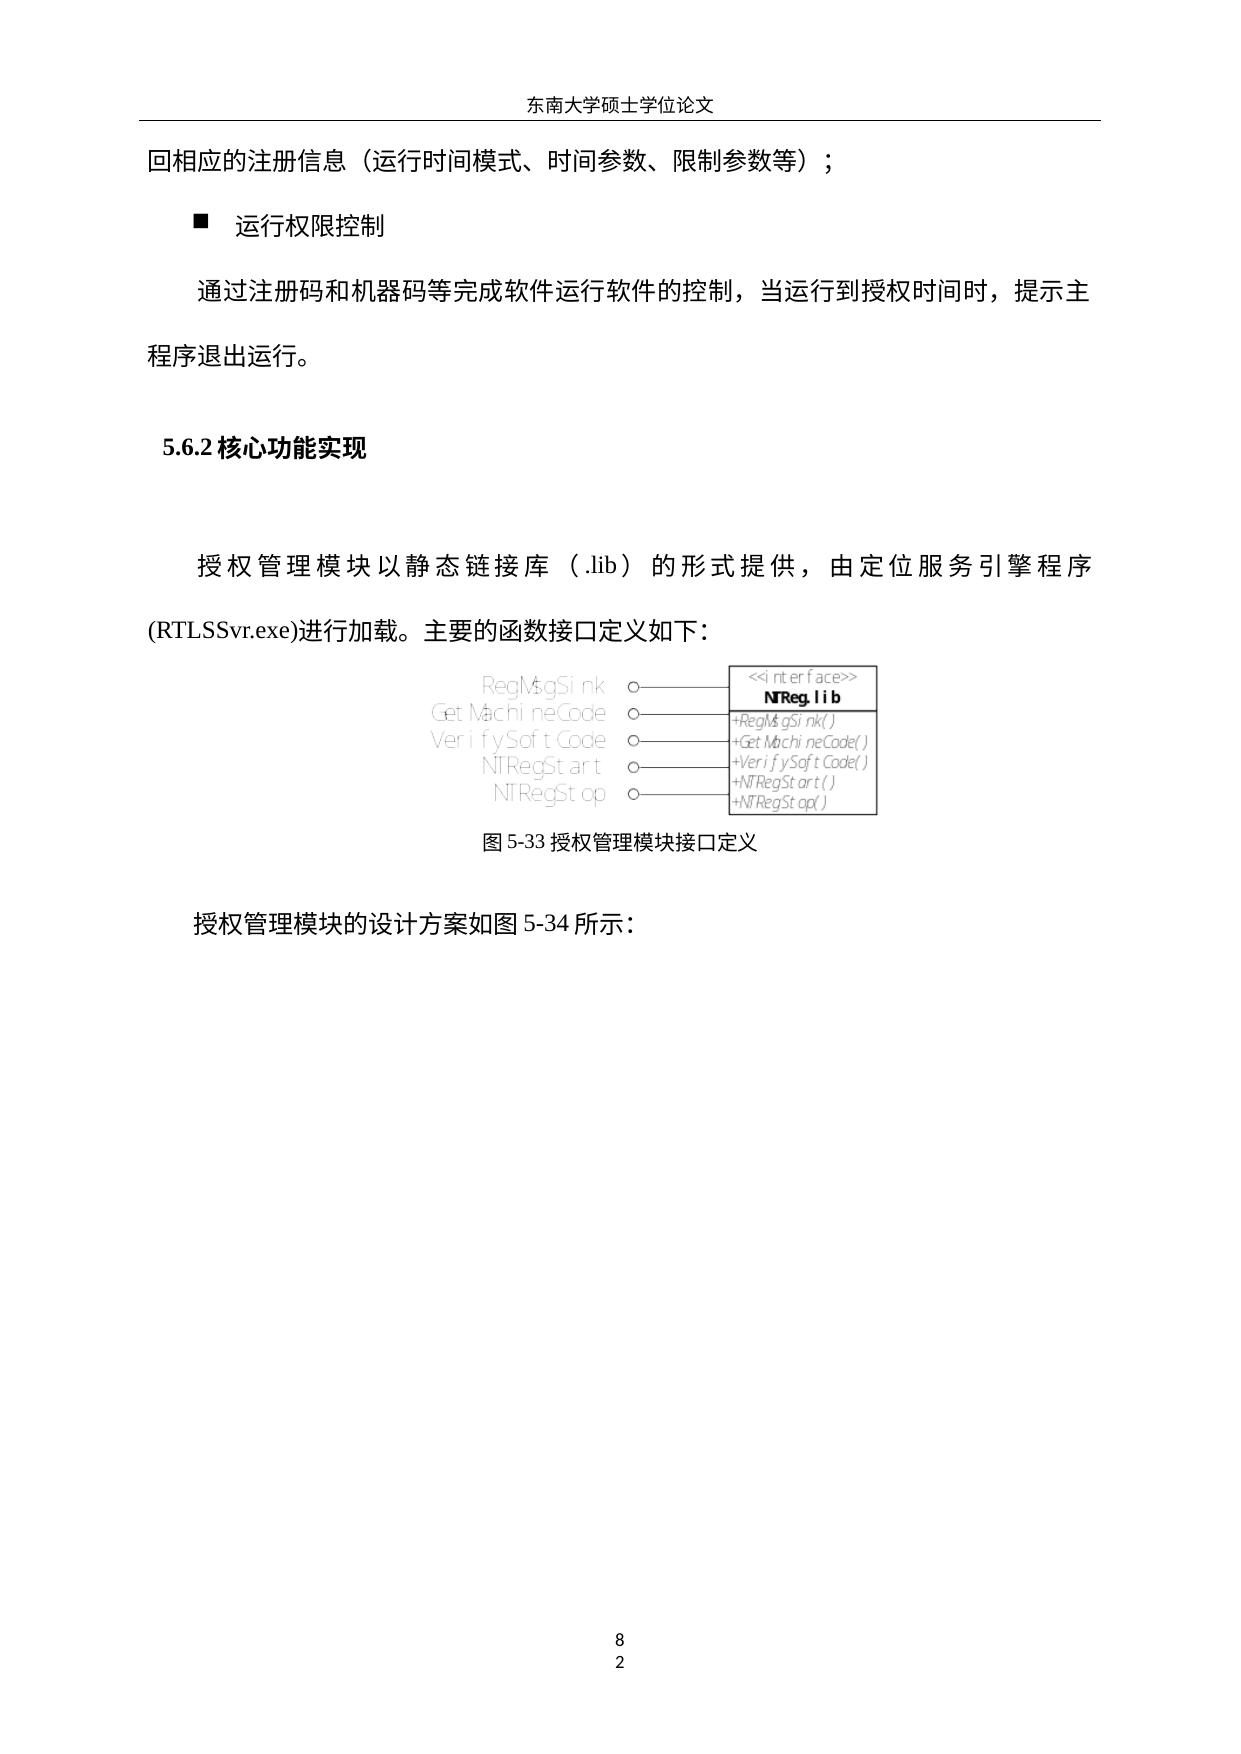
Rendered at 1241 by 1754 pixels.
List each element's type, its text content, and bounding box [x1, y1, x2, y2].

list 授权管理模块以静态链接库（.lib）的形式提供，由定位服务引擎程序(RTLSSvr.exe)进行加载。主要的函数接口定义如下： [148, 532, 1093, 662]
text 授权管理模块的设计方案如图5-34所示： [148, 890, 1093, 955]
list 通过注册码和机器码等完成软件运行软件的控制，当运行到授权时间时，提示主程序退出运行。 [148, 257, 1093, 387]
list 运行权限控制 [191, 192, 1093, 257]
subtitle 5.6.2核心功能实现 [162, 414, 1093, 479]
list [148, 127, 1093, 192]
text 图5-33 授权管理模块接口定义 [148, 825, 1093, 857]
